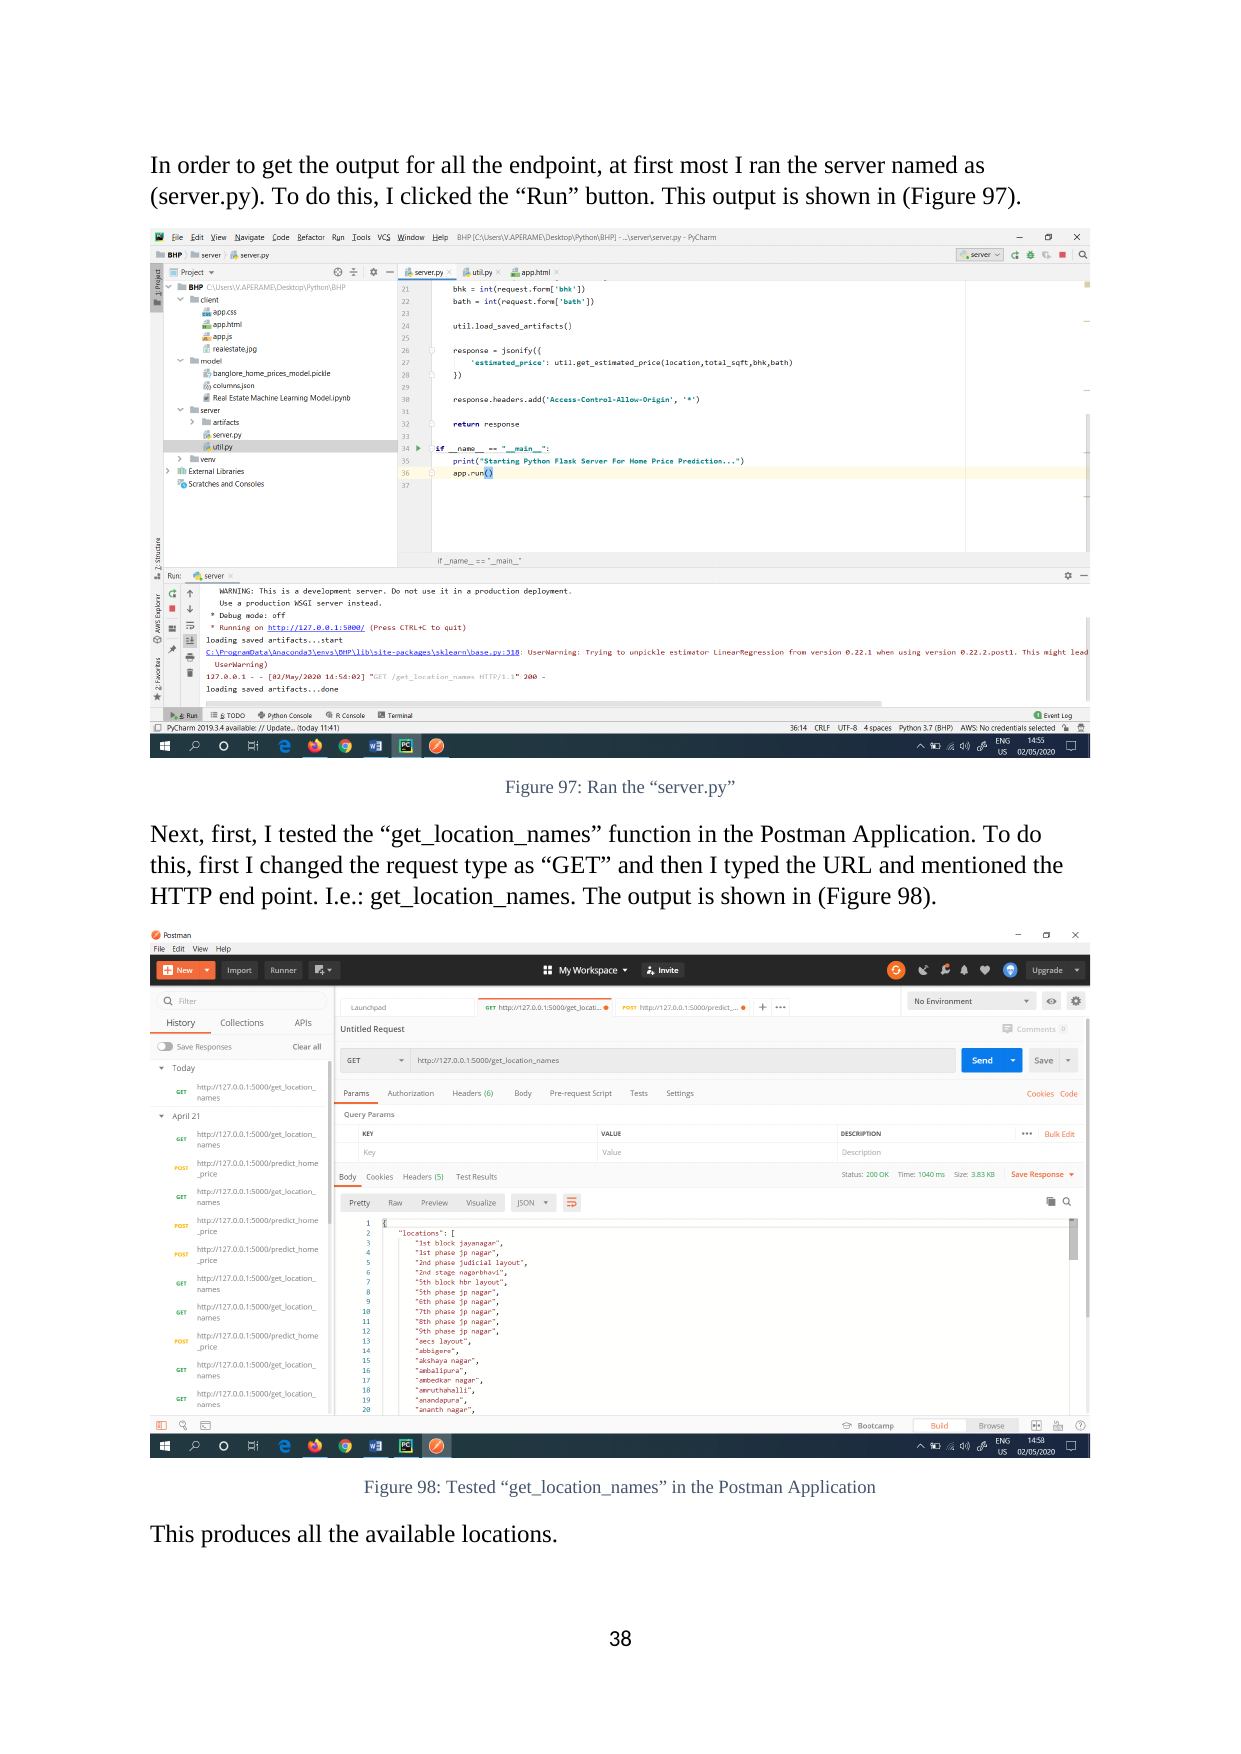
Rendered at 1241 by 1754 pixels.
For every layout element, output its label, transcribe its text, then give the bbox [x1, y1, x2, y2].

text In order to get the output for all the endpoint, at first most I ran the server named as (server.py). To do this, I clicked the “Run” button. This output is shown in (Figure 97). [150, 150, 1090, 210]
picture [150, 228, 1091, 758]
picture [150, 928, 1091, 1458]
text This produces all the available locations. [150, 1519, 1090, 1547]
text Figure 97: Ran the “server.py” [150, 776, 1090, 798]
text Next, first, I tested the “get_location_names” function in the Postman Application. To do this, first I changed the request type as “GET” and then I typed the URL and mentioned the HTTP end point. I.e.: get_location_names. The output is shown in (Figure 98). [150, 819, 1090, 910]
text Figure 98: Tested “get_location_names” in the Postman Application [150, 1476, 1090, 1498]
